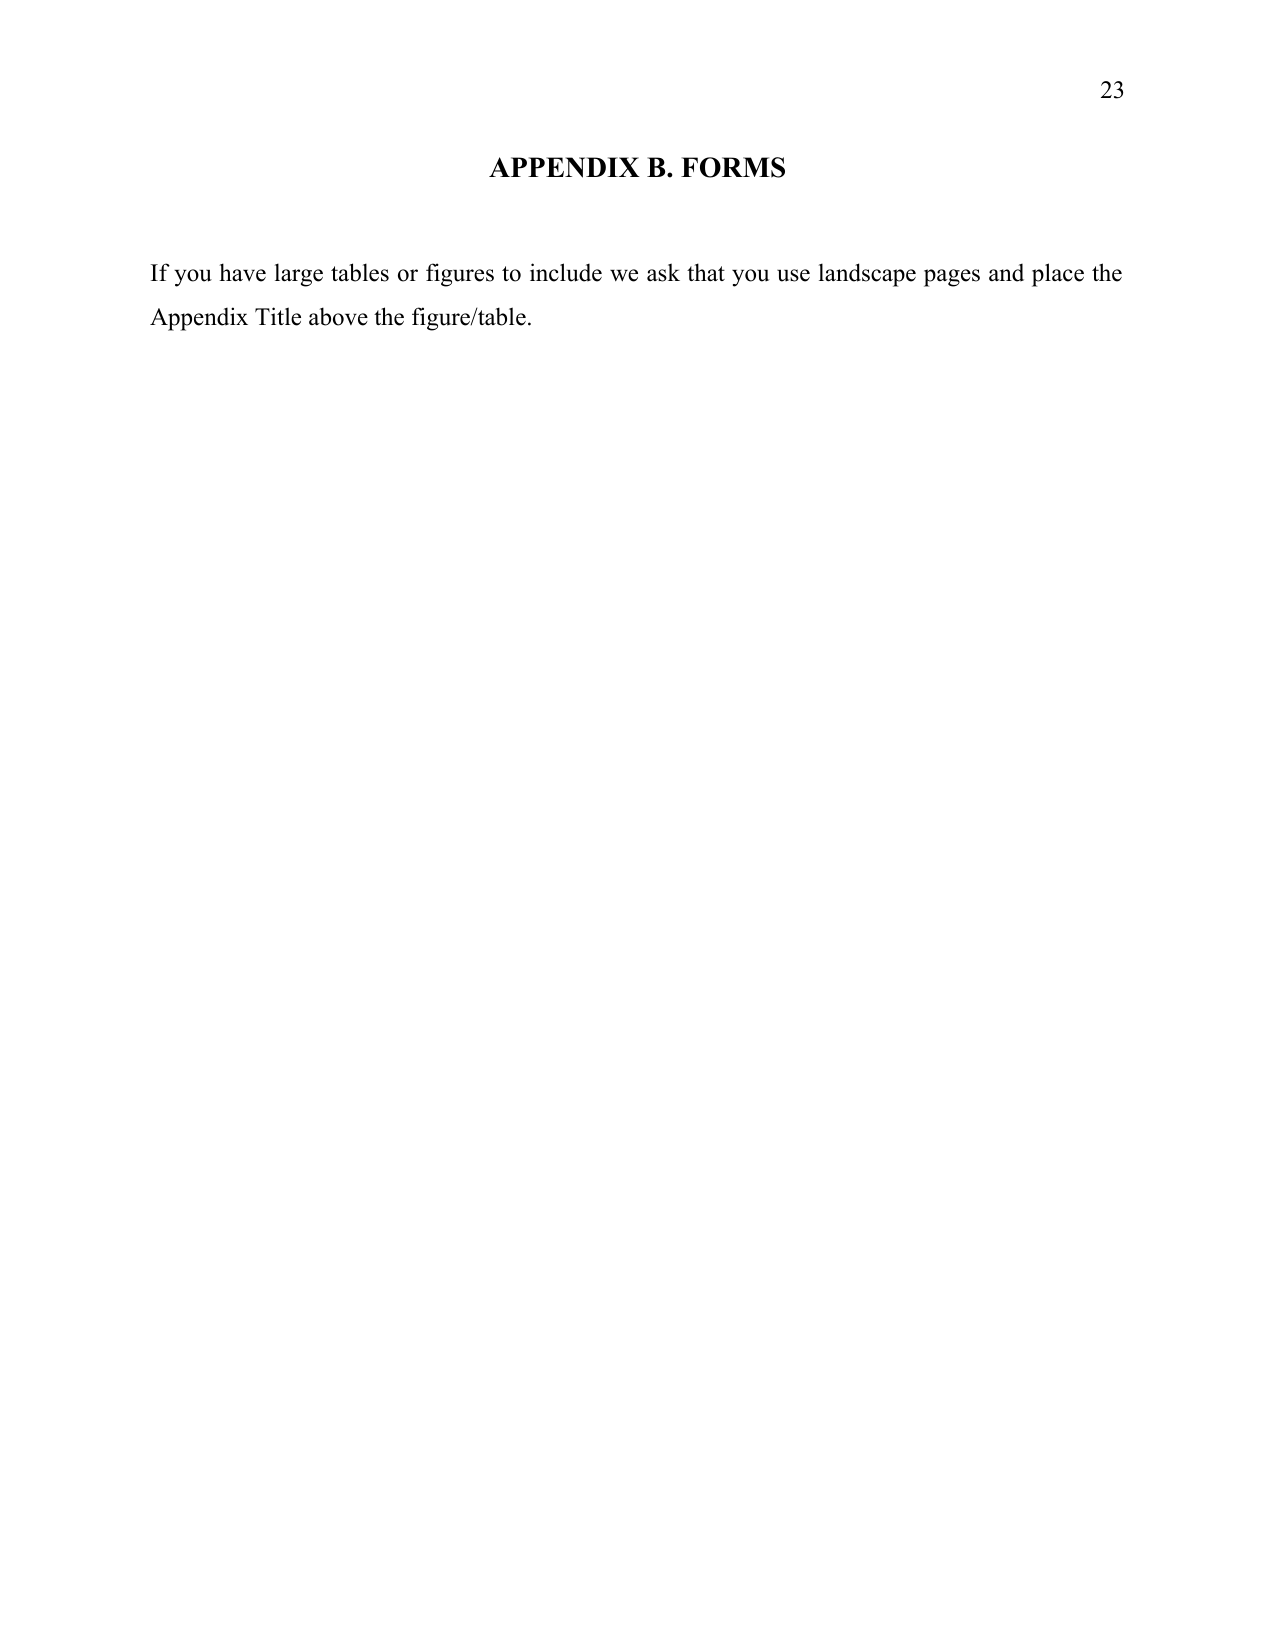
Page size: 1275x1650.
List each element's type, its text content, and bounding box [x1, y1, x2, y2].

text If you have large tables or figures to include we ask that you use landscape pages and place the Appendix Title above the figure/table. [150, 258, 1125, 330]
subtitle APPENDIX B. FORMS [150, 150, 1125, 183]
